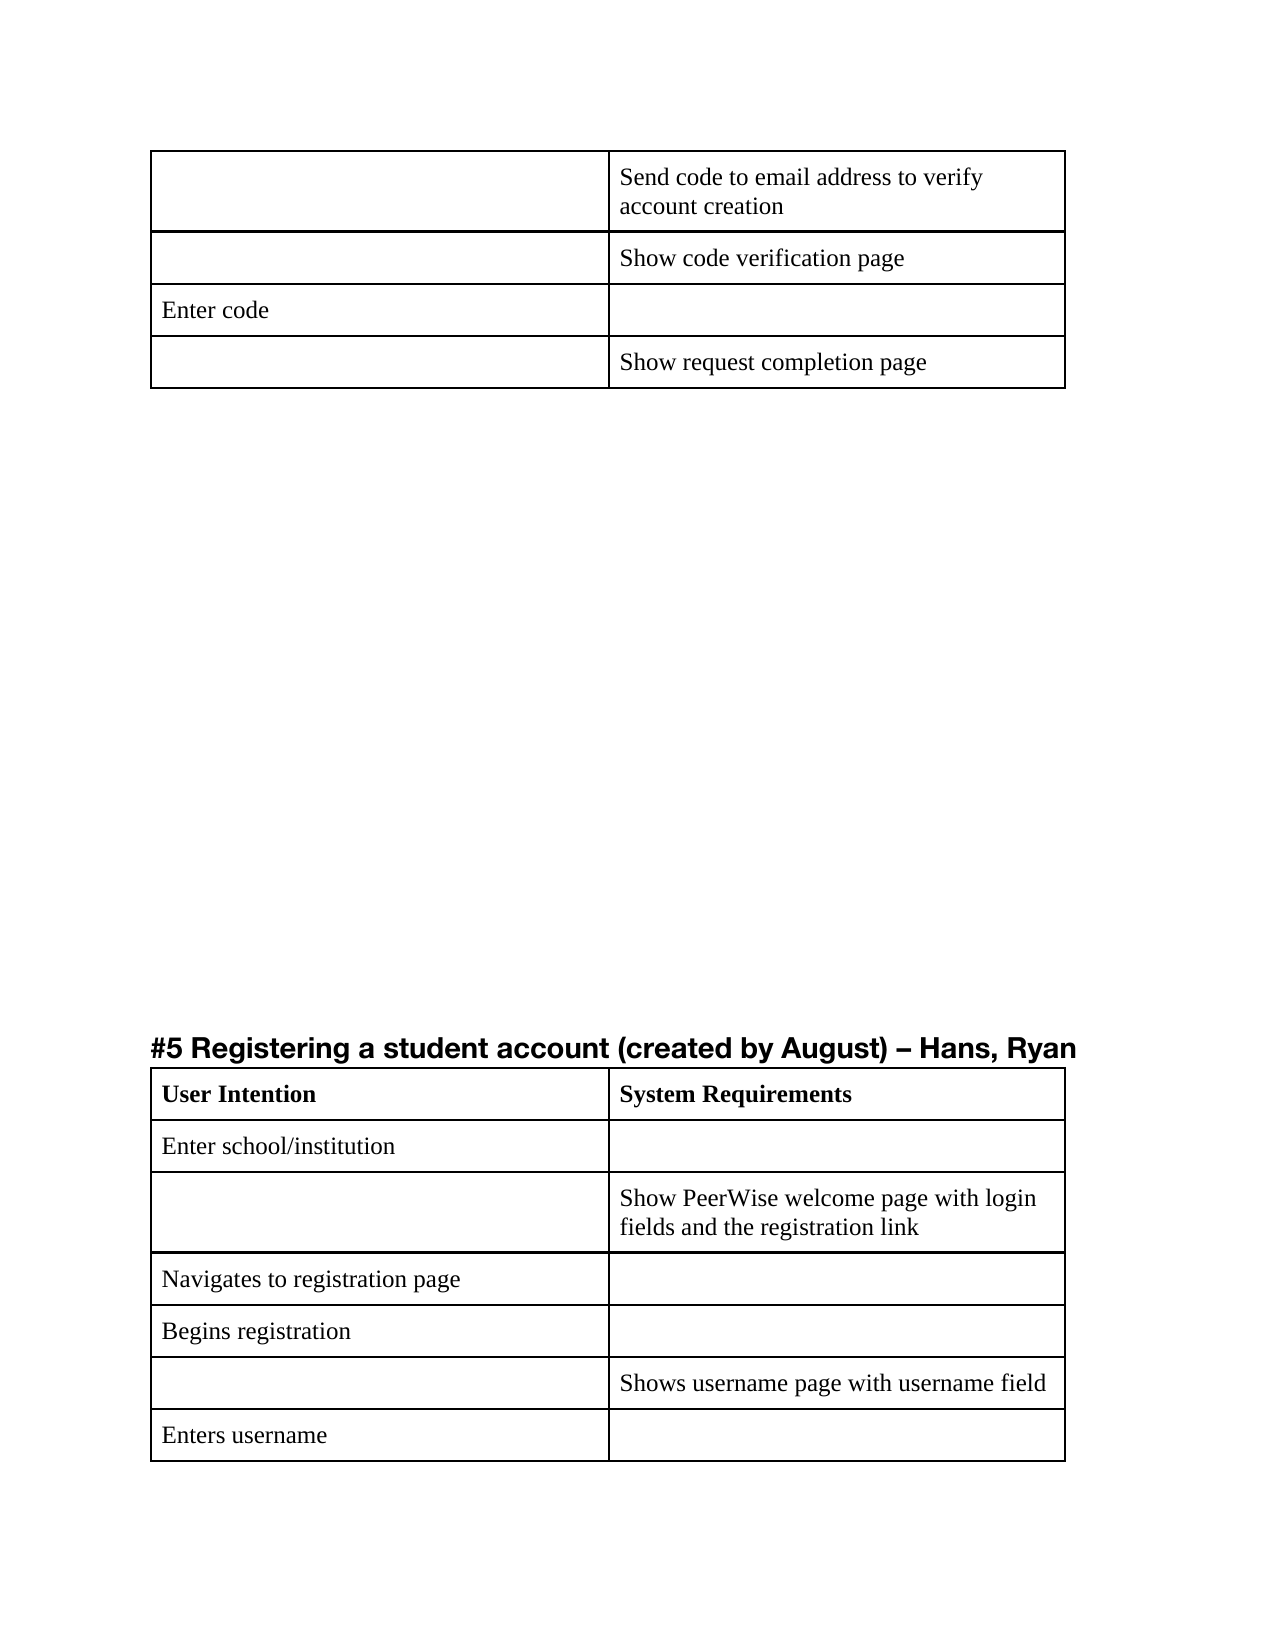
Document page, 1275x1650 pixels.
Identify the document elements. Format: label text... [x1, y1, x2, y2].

table_cell [152, 1173, 608, 1251]
table_header User Intention [152, 1069, 608, 1119]
table_cell [610, 1306, 1064, 1356]
table_cell Show request completion page [610, 337, 1064, 387]
table_cell Enters username [152, 1410, 608, 1460]
table_cell [610, 1410, 1064, 1460]
table_cell [152, 152, 608, 230]
table_cell Navigates to registration page [152, 1254, 608, 1303]
table_cell Show code verification page [610, 233, 1064, 282]
table_cell Begins registration [152, 1306, 608, 1356]
table_cell Shows username page with username field [610, 1358, 1064, 1408]
table_header System Requirements [610, 1069, 1064, 1119]
table_cell [610, 1121, 1064, 1171]
table_cell [610, 285, 1064, 334]
table_cell Show PeerWise welcome page with login fields and the registration link [610, 1173, 1064, 1251]
table_cell Send code to email address to verify account creation [610, 152, 1064, 230]
table_cell [610, 1254, 1064, 1303]
table_cell [152, 337, 608, 387]
table_cell Enter code [152, 285, 608, 334]
text #5 Registering a student account (created by August) – Hans, Ryan [150, 1030, 1124, 1067]
table_cell [152, 1358, 608, 1408]
table_cell Enter school/institution [152, 1121, 608, 1171]
table_cell [152, 233, 608, 282]
